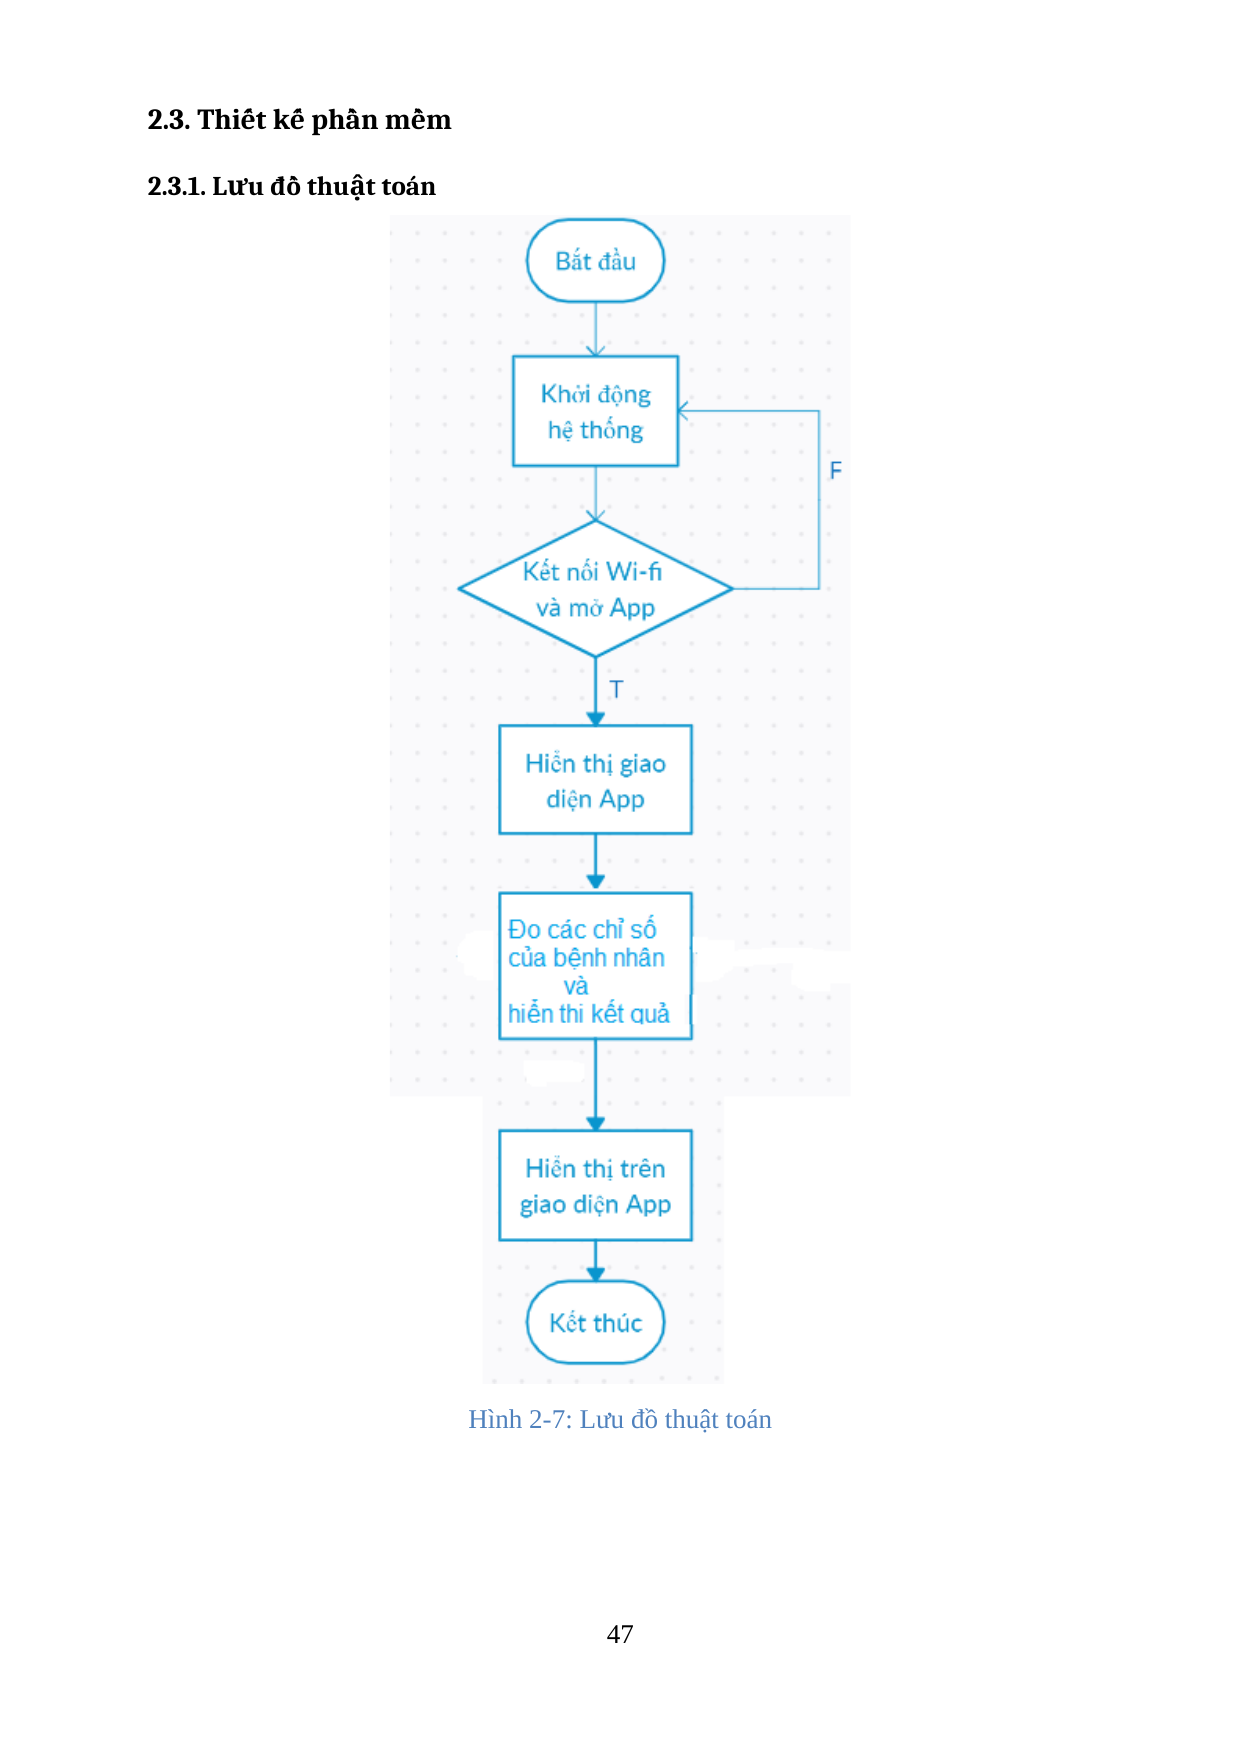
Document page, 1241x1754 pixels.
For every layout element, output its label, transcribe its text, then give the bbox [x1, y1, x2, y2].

subtitle 2.3. Thiết kế phần mềm [148, 103, 1092, 137]
picture [389, 215, 851, 1384]
text Hình 2-7: Lưu đồ thuật toán [148, 1404, 1092, 1435]
subtitle 2.3.1. Lưu đồ thuật toán [148, 171, 1092, 202]
